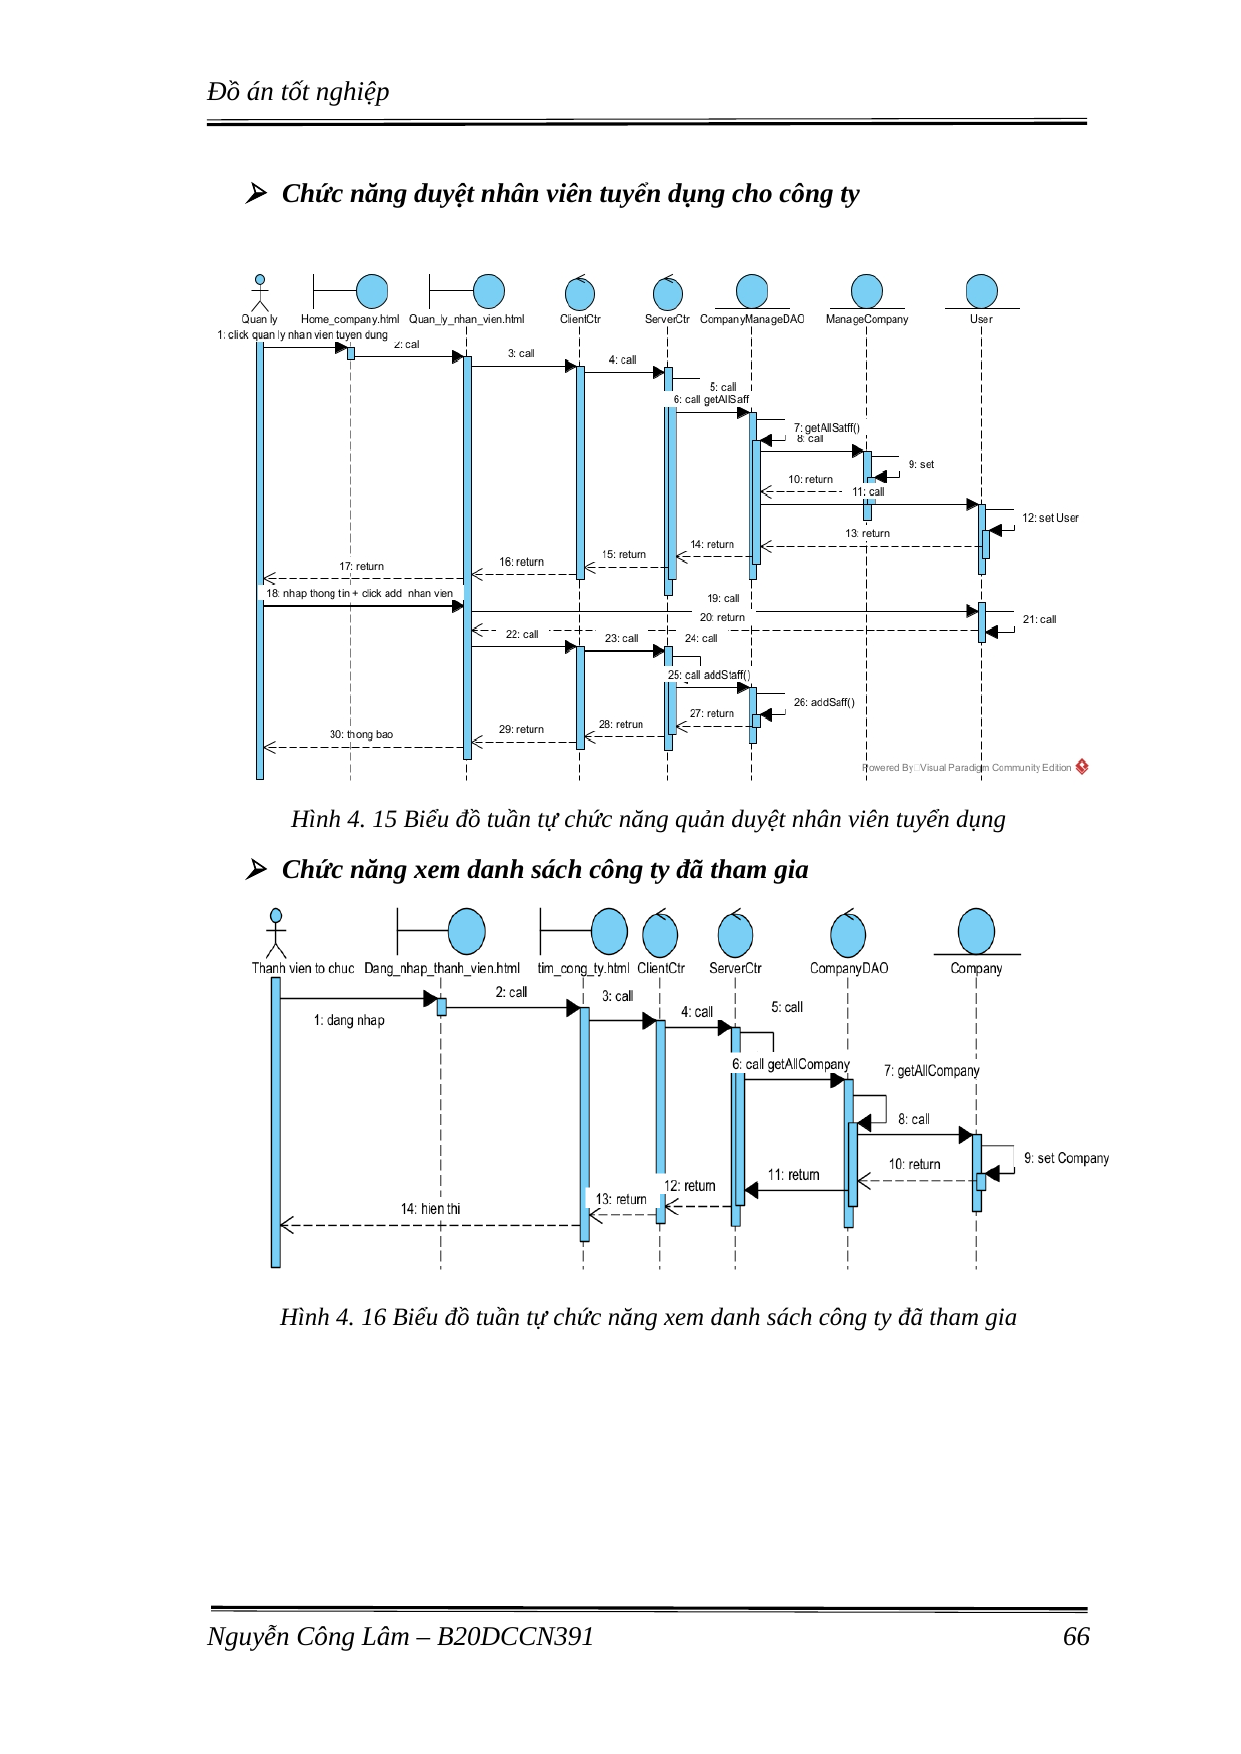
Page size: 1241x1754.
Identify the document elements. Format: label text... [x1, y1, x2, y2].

picture [206, 272, 1093, 785]
list Chức năng xem danh sách công ty đã tham gia [244, 853, 1092, 885]
list Chức năng duyệt nhân viên tuyển dụng cho công ty [244, 177, 1092, 208]
picture [244, 903, 1130, 1284]
text Hình 4. Biểu đồ tuần tự chức năng xem danh sách công ty đã tham gia [207, 1302, 1092, 1331]
text Hình 4. Biểu đồ tuần tự chức năng quản duyệt nhân viên tuyển dụng [207, 804, 1092, 833]
